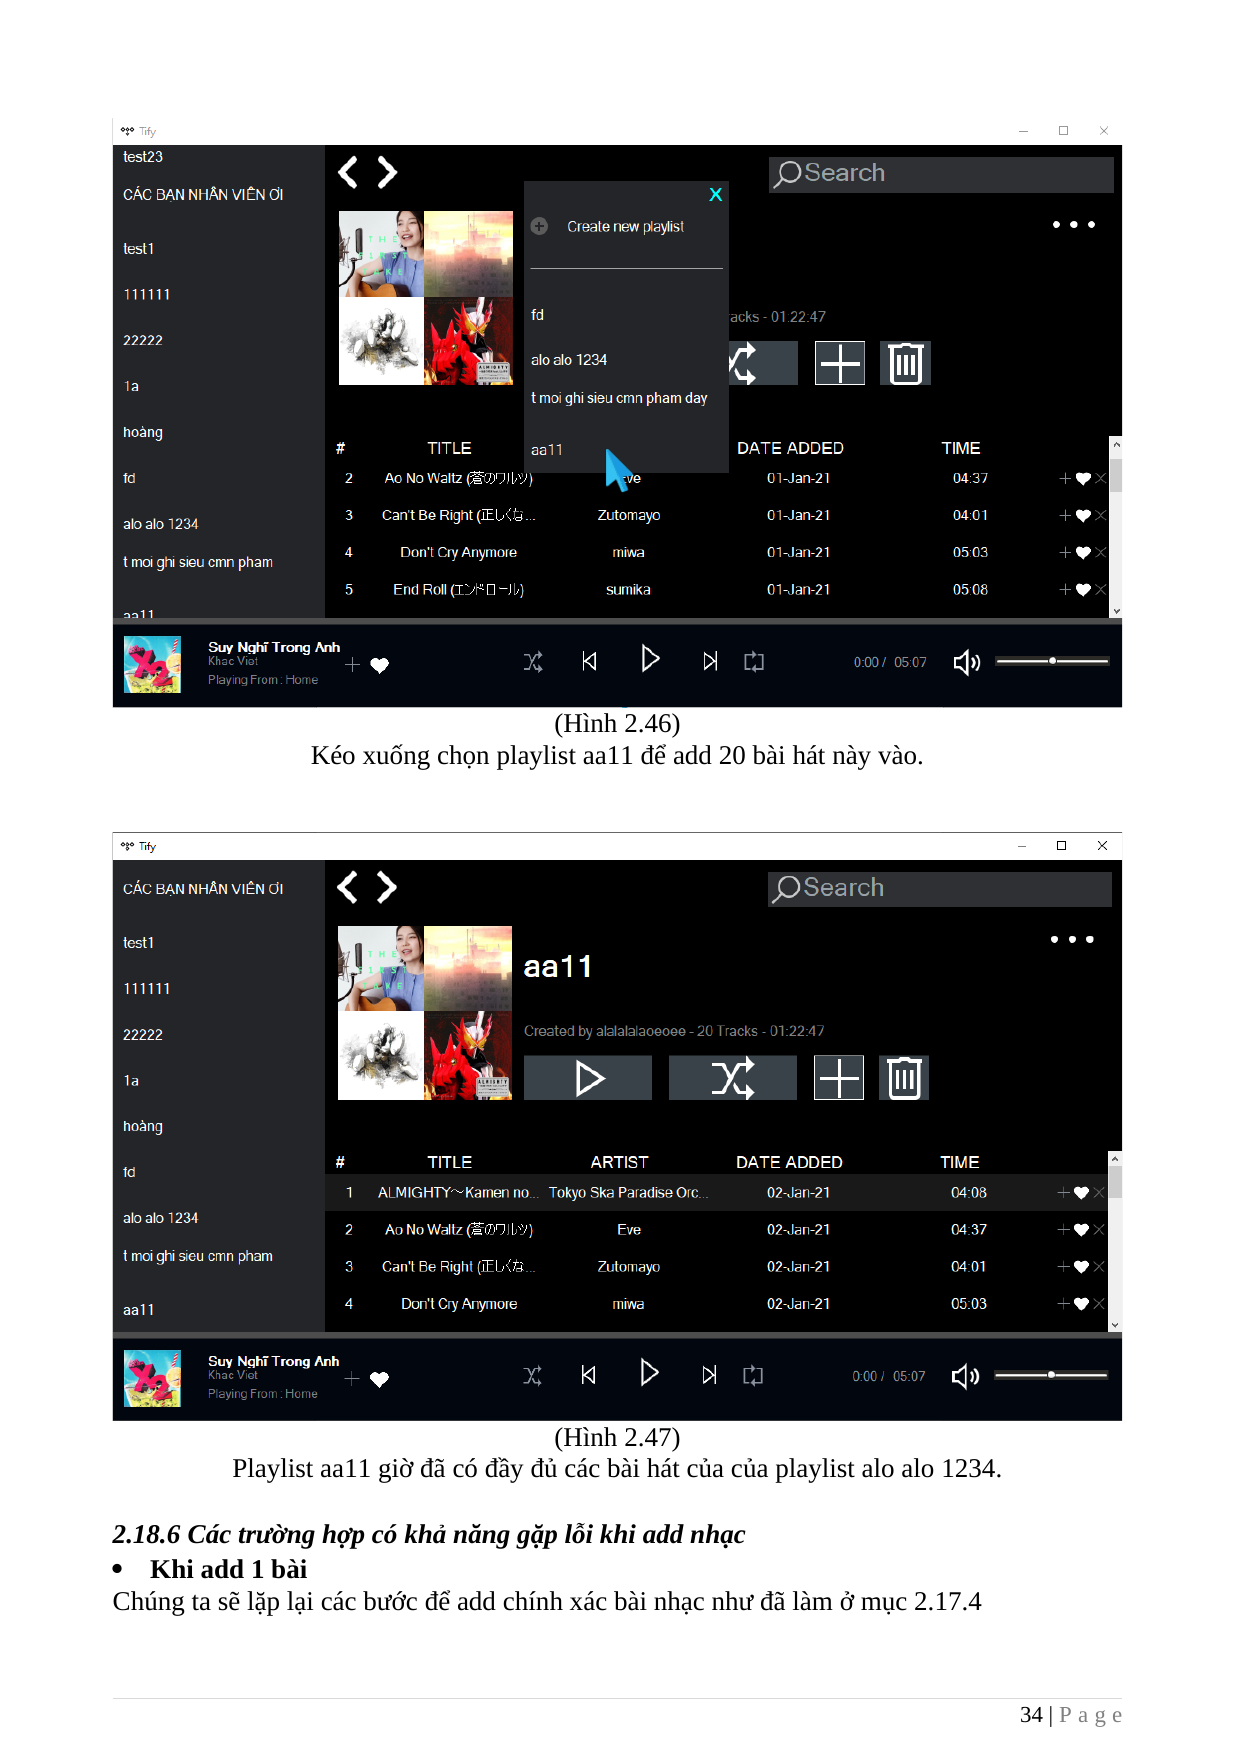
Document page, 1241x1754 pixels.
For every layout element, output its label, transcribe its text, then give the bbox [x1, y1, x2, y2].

text (Hình 2.46) [112, 708, 1122, 739]
subtitle Các trường hợp có khả năng gặp lỗi khi add nhạc [112, 1518, 1122, 1549]
text Playlist aa11 giờ đã có đầy đủ các bài hát của của playlist alo alo 1234. [112, 1452, 1122, 1483]
text Chúng ta sẽ lặp lại các bước để add chính xác bài nhạc như đã làm ở mục 2.17.4 [112, 1585, 1122, 1616]
text (Hình 2.47) [112, 1421, 1122, 1452]
picture [112, 118, 1123, 708]
picture [112, 832, 1123, 1421]
subtitle Khi add 1 bài [112, 1553, 1122, 1585]
text Kéo xuống chọn playlist aa11 để add 20 bài hát này vào. [112, 739, 1122, 770]
